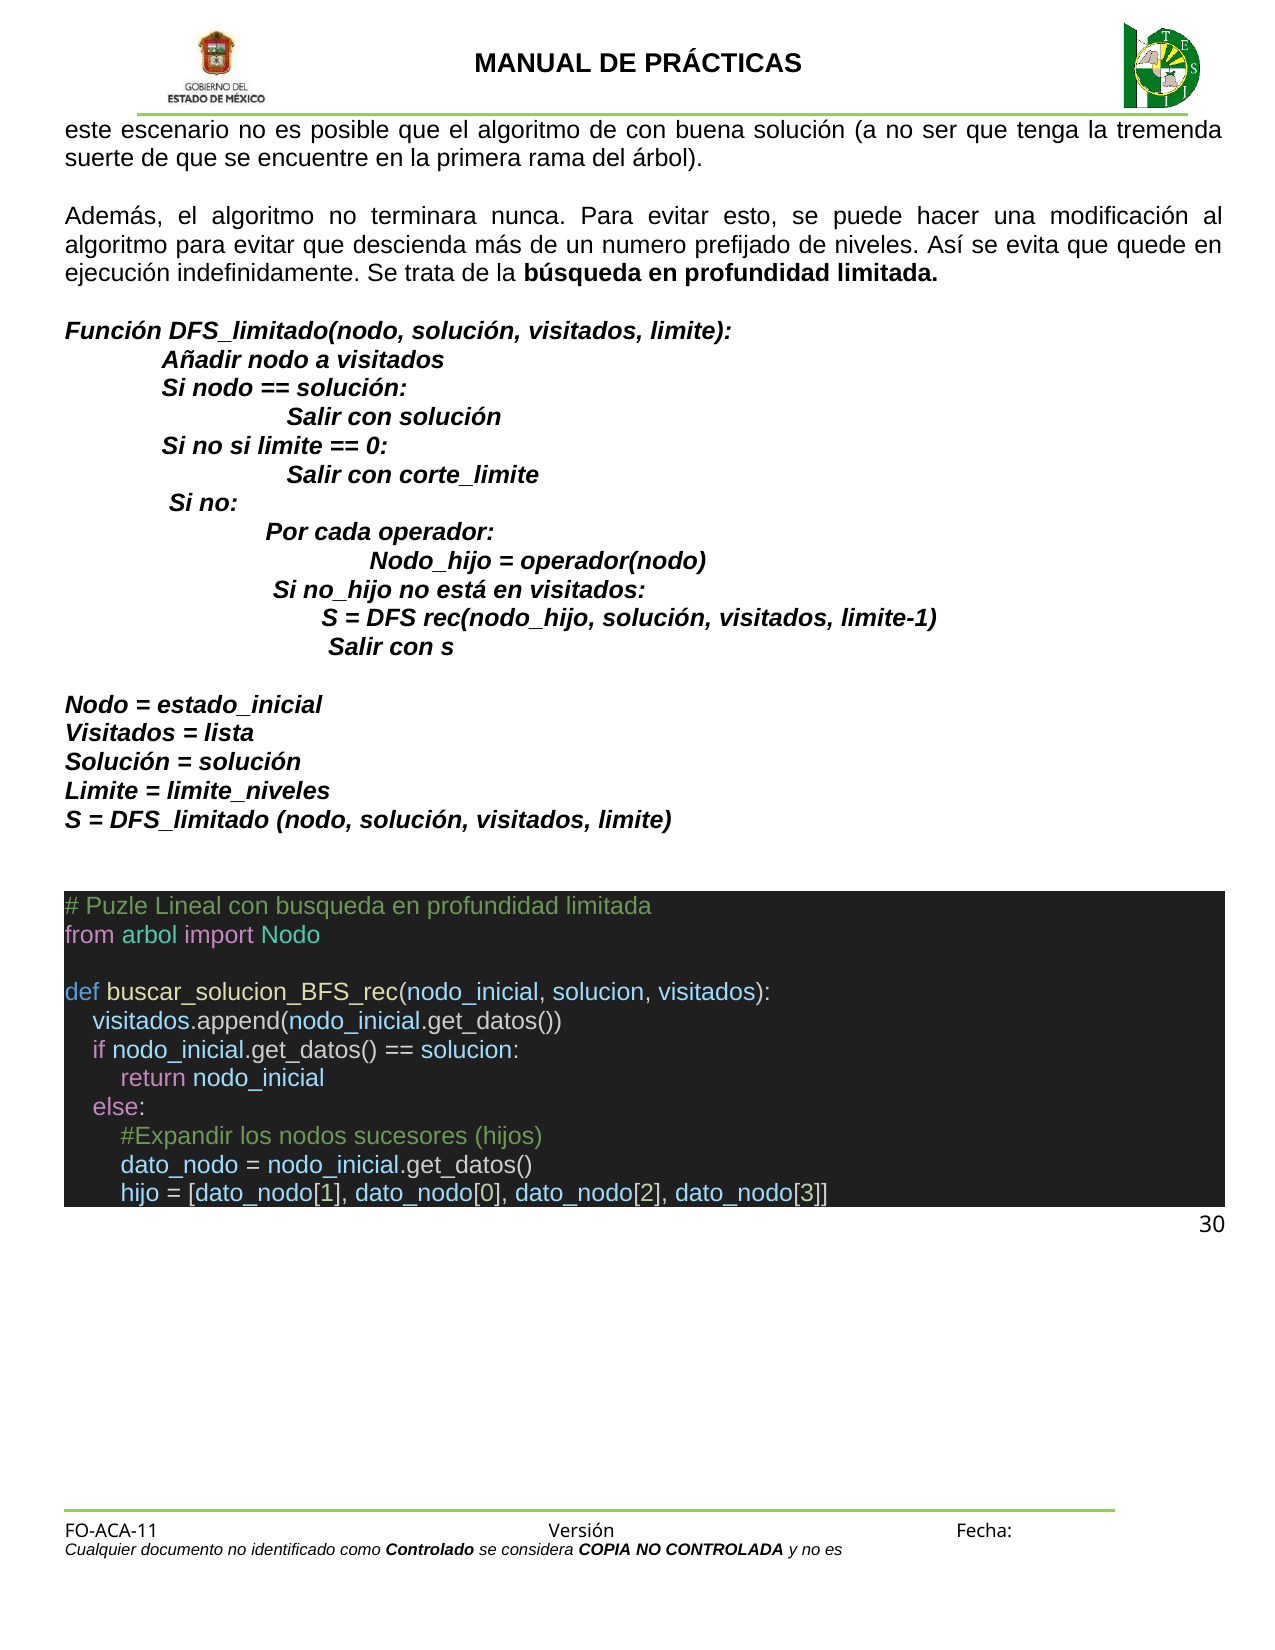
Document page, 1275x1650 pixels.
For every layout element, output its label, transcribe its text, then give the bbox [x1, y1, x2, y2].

text from arbol import Nodo [64, 919, 1225, 948]
text def buscar_solucion_BFS_rec(nodo_inicial, solucion, visitados): [64, 977, 1225, 1006]
text Nodo = estado_inicial [64, 689, 1225, 718]
text Si nodo == solución: [64, 373, 1225, 402]
text dato_nodo = nodo_inicial.get_datos() [64, 1149, 1225, 1178]
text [64, 114, 1225, 172]
text Si no_hijo no está en visitados: [64, 574, 1225, 603]
picture [1123, 22, 1200, 108]
text Si no si limite == 0: [64, 431, 1225, 459]
picture [166, 23, 266, 106]
text if nodo_inicial.get_datos() == solucion: [64, 1034, 1225, 1063]
text Visitados = lista [64, 718, 1225, 747]
text Si no: [64, 488, 1225, 517]
text Función DFS_limitado(nodo, solución, visitados, limite): [64, 316, 1225, 344]
text Salir con s [64, 632, 1225, 661]
text Limite = limite_niveles [64, 776, 1225, 804]
text Añadir nodo a visitados [64, 344, 1225, 373]
text Salir con solución [64, 402, 1225, 431]
text hijo = [dato_nodo[1], dato_nodo[0], dato_nodo[2], dato_nodo[3]] [64, 1178, 1225, 1207]
text Además, el algoritmo no terminara nunca. Para evitar esto, se puede hacer una modificación al algoritmo para evitar que descienda más de un numero prefijado de niveles. Así se evita que quede en ejecución indefinidamente. Se trata de la búsqueda en profundidad limitada. [64, 201, 1225, 287]
text S = DFS_limitado (nodo, solución, visitados, limite) [64, 804, 1225, 833]
text Salir con corte_limite [64, 459, 1225, 488]
text visitados.append(nodo_inicial.get_datos()) [64, 1006, 1225, 1034]
text Solución = solución [64, 747, 1225, 776]
text Por cada operador: [64, 517, 1225, 546]
text else: [64, 1092, 1225, 1121]
text #Expandir los nodos sucesores (hijos) [64, 1121, 1225, 1149]
text Nodo_hijo = operador(nodo) [64, 546, 1225, 574]
text # Puzle Lineal con busqueda en profundidad limitada [64, 891, 1225, 919]
text return nodo_inicial [64, 1063, 1225, 1092]
text S = DFS rec(nodo_hijo, solución, visitados, limite-1) [64, 603, 1225, 632]
